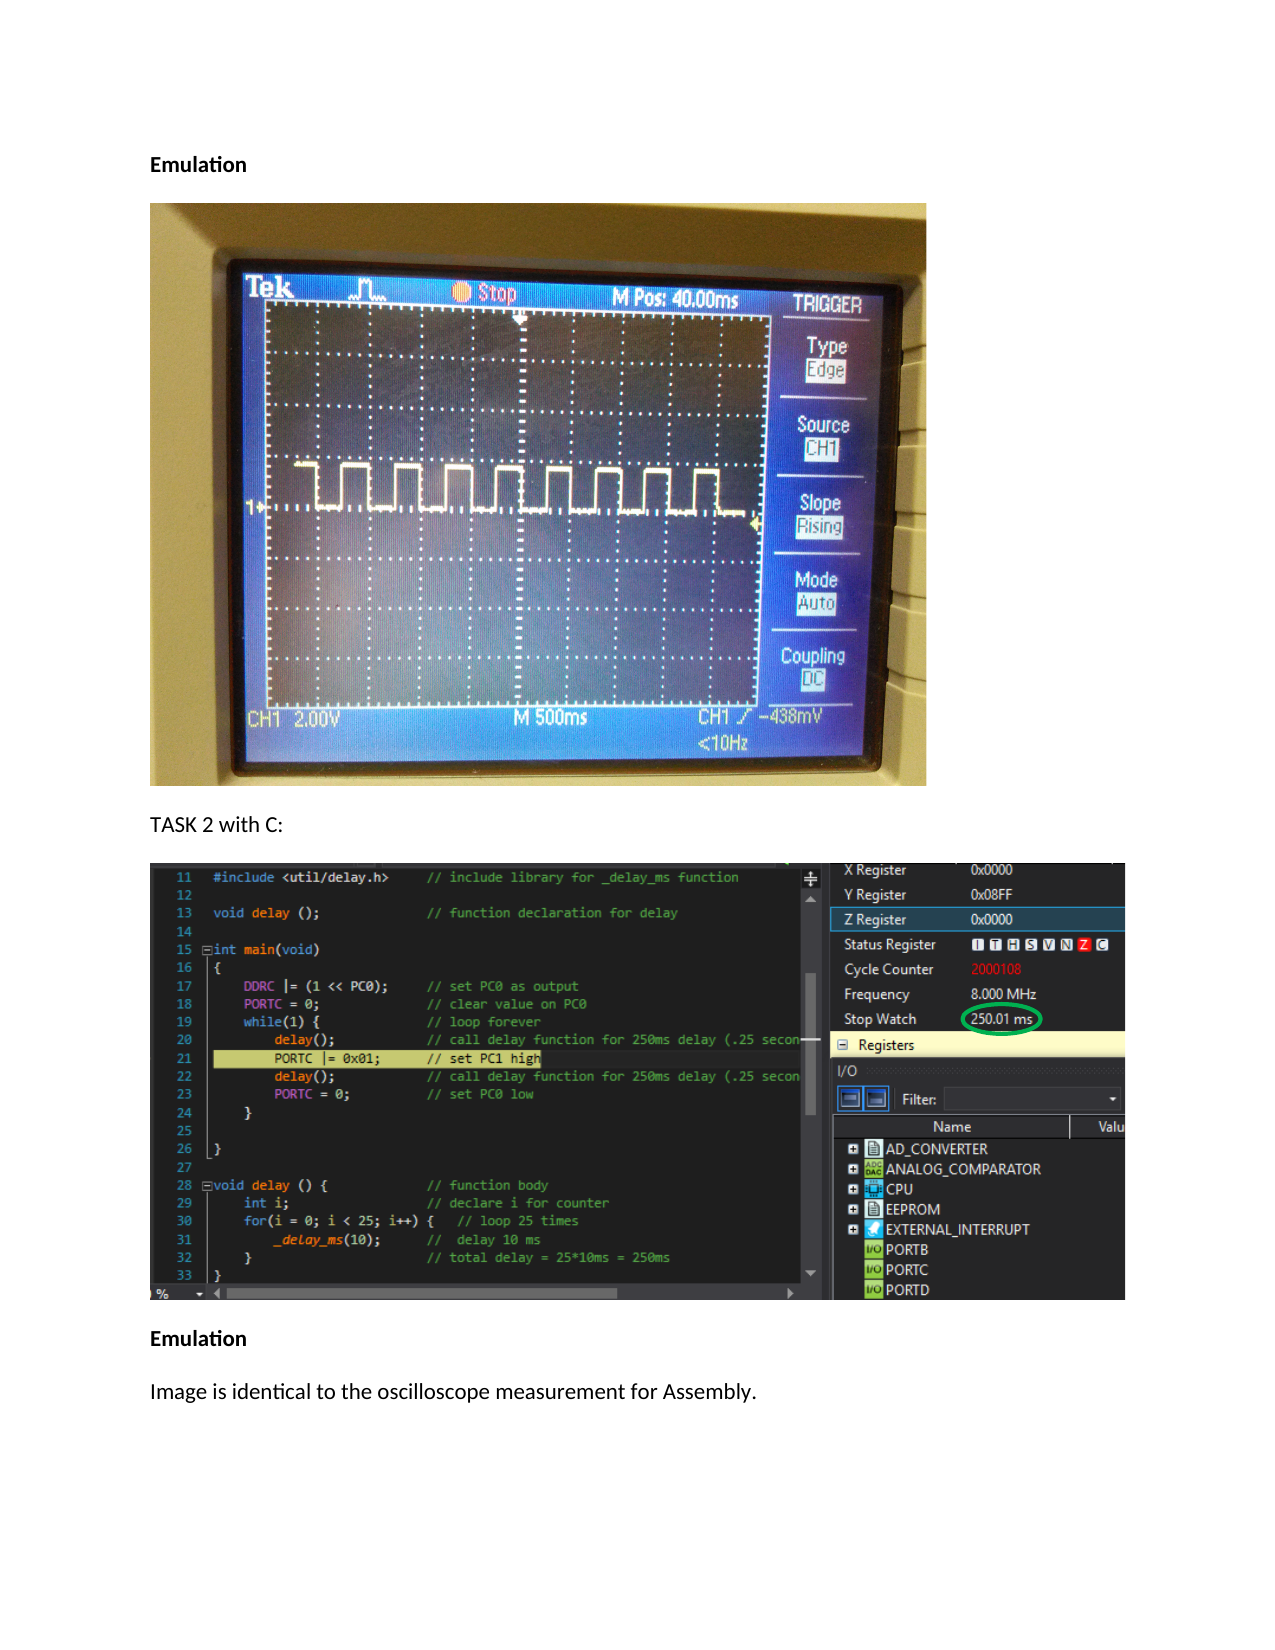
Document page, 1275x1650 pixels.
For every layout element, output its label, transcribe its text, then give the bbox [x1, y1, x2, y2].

text Emulation [150, 150, 1125, 178]
text Emulation [150, 1324, 1125, 1352]
text Image is identical to the oscilloscope measurement for Assembly. [150, 1377, 1125, 1406]
picture [150, 863, 1125, 1300]
text TASK 2 with C: [150, 810, 1125, 838]
picture [150, 203, 927, 786]
